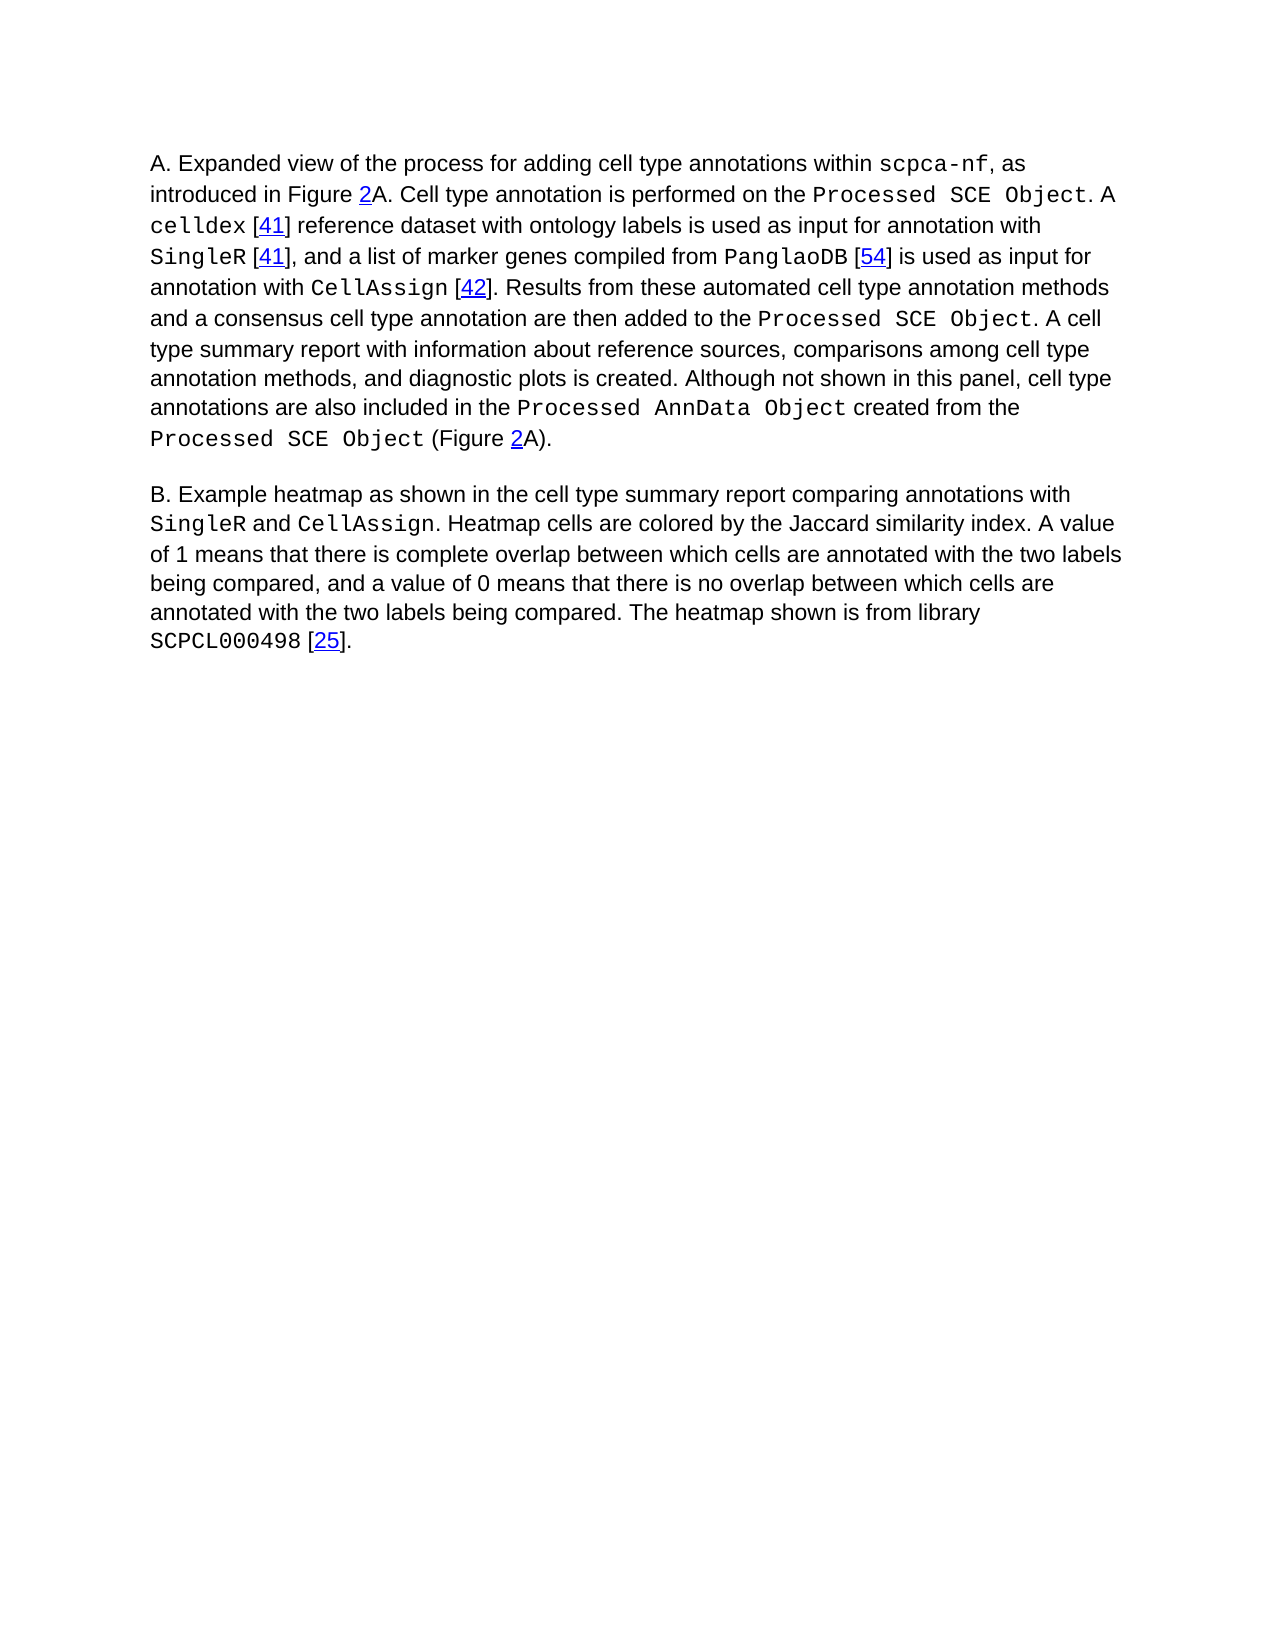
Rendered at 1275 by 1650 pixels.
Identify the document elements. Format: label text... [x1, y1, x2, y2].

text B. Example heatmap as shown in the cell type summary report comparing annotations with SingleR and CellAssign. Heatmap cells are colored by the Jaccard similarity index. A value of 1 means that there is complete overlap between which cells are annotated with the two labels being compared, and a value of 0 means that there is no overlap between which cells are annotated with the two labels being compared. The heatmap shown is from library SCPCL000498 [25]. [150, 481, 1125, 656]
text A. Expanded view of the process for adding cell type annotations within scpca-nf, as introduced in Figure 2A. Cell type annotation is performed on the Processed SCE Object. A celldex [41] reference dataset with ontology labels is used as input for annotation with SingleR [41], and a list of marker genes compiled from PanglaoDB [54] is used as input for annotation with CellAssign [42]. Results from these automated cell type annotation methods and a consensus cell type annotation are then added to the Processed SCE Object. A cell type summary report with information about reference sources, comparisons among cell type annotation methods, and diagnostic plots is created. Although not shown in this panel, cell type annotations are also included in the Processed AnnData Object created from the Processed SCE Object (Figure 2A). [150, 150, 1125, 453]
